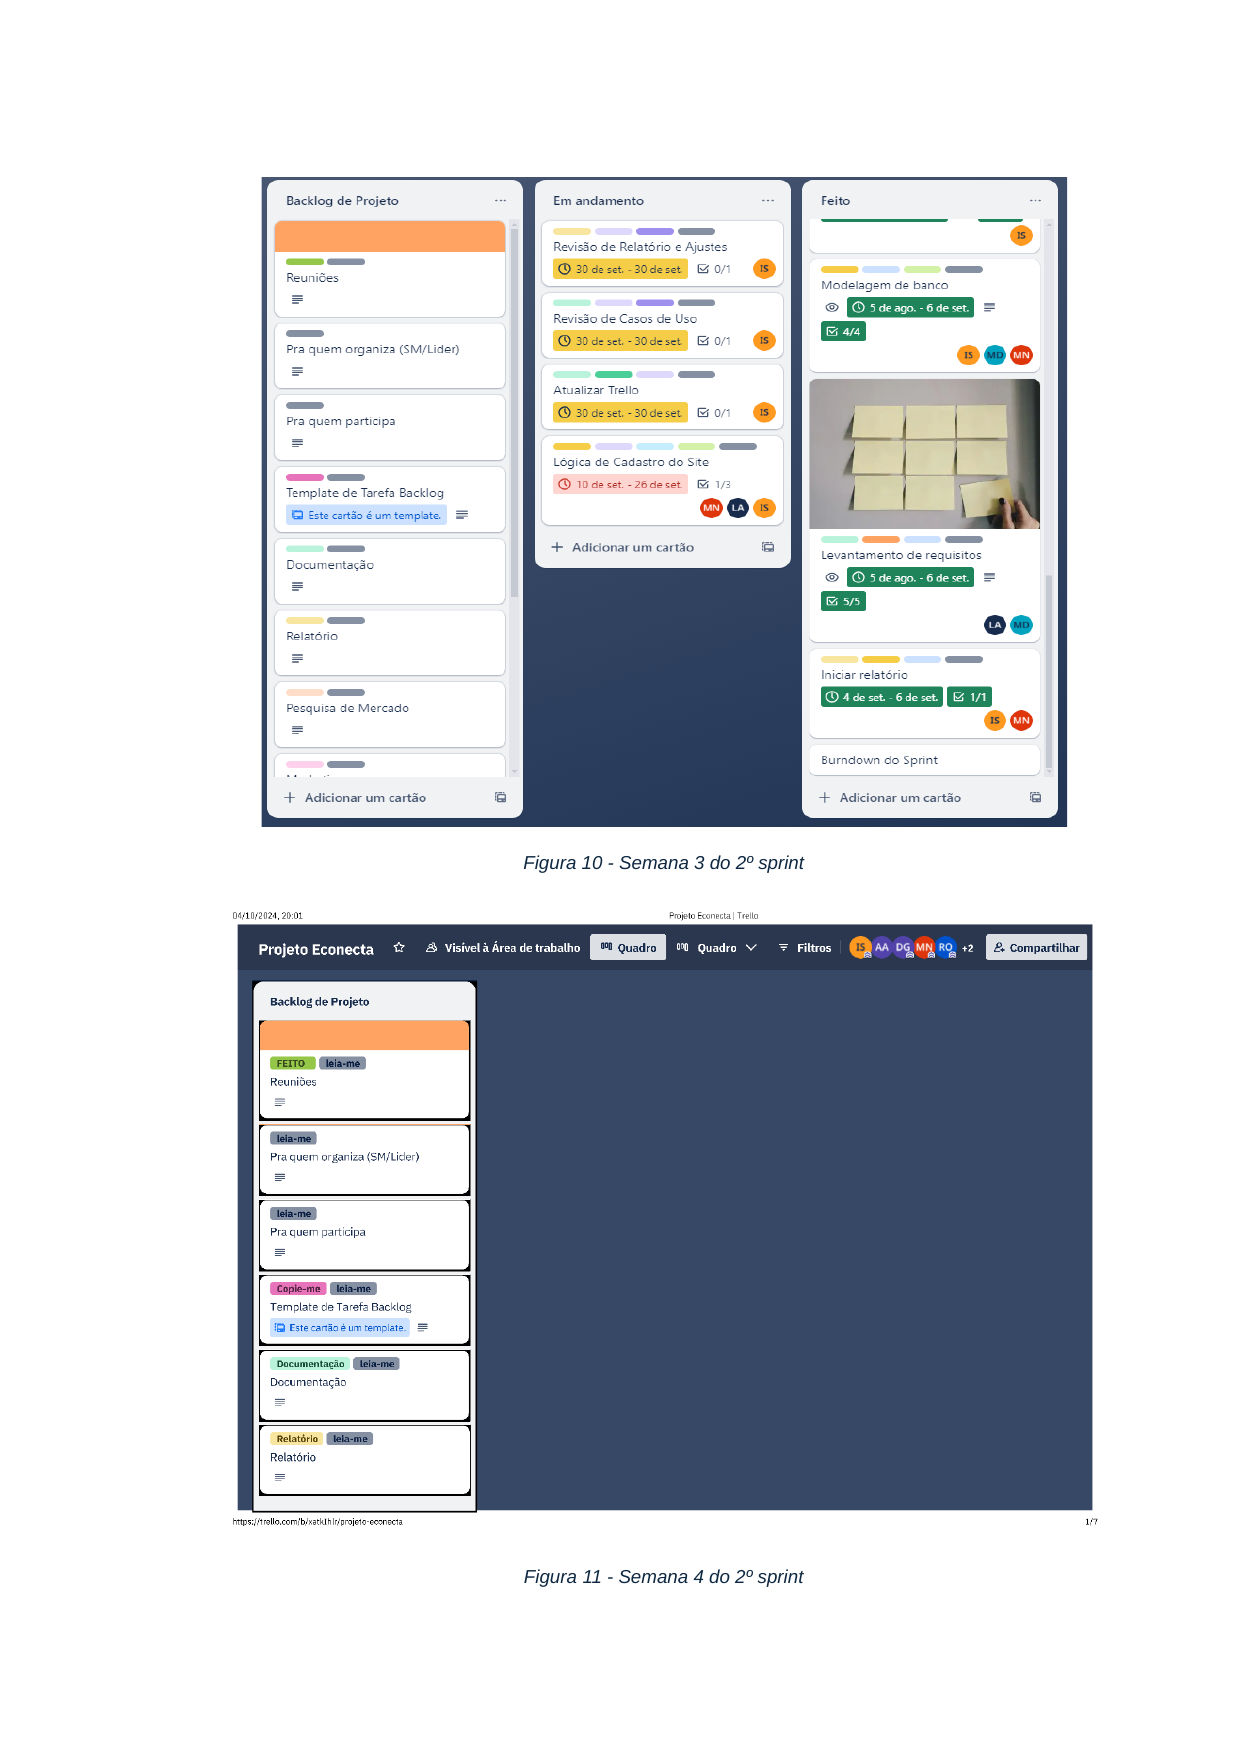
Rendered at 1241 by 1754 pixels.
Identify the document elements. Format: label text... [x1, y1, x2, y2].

picture [206, 893, 1123, 1541]
text Figura - Semana 3 do 2º sprint [207, 851, 1122, 873]
picture [261, 177, 1068, 827]
text Figura - Semana 4 do 2º sprint [207, 1566, 1122, 1587]
